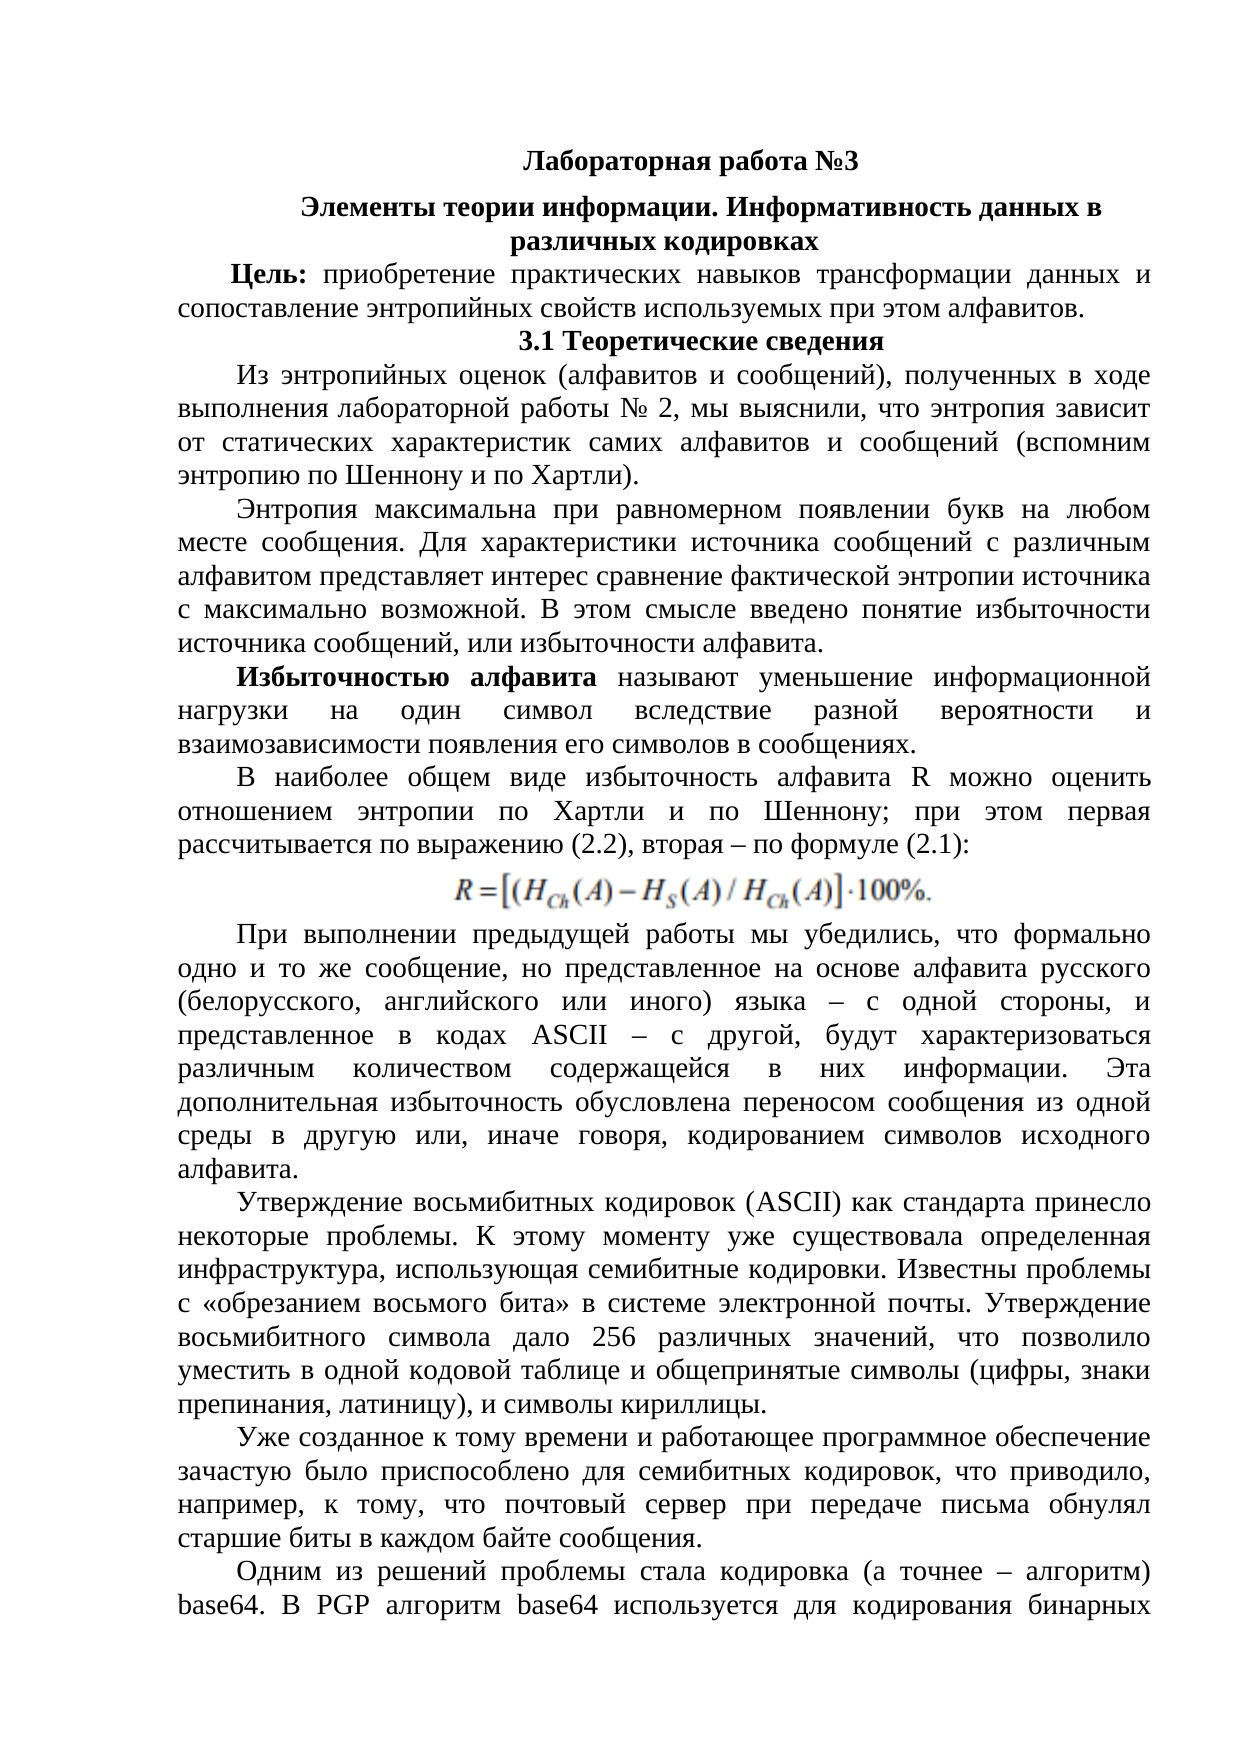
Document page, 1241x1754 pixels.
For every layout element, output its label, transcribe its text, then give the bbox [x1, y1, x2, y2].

text Утверждение восьмибитных кодировок (ASCII) как стандарта принесло некоторые проблемы. К этому моменту уже существовала определенная инфраструктура, использующая семибитные кодировки. Известны проблемы с «обрезанием восьмого бита» в системе электронной почты. Утверждение восьмибитного символа дало 256 различных значений, что позволило уместить в одной кодовой таблице и общепринятые символы (цифры, знаки препинания, латиницу), и символы кириллицы. [177, 1184, 1152, 1419]
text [177, 1553, 1152, 1621]
text Энтропия максимальна при равномерном появлении букв на любом месте сообщения. Для характеристики источника сообщений с различным алфавитом представляет интерес сравнение фактической энтропии источника с максимально возможной. В этом смысле введено понятие избыточности источника сообщений, или избыточности алфавита. [177, 491, 1152, 659]
text Уже созданное к тому времени и работающее программное обеспечение зачастую было приспособлено для семибитных кодировок, что приводило, например, к тому, что почтовый сервер при передаче письма обнулял старшие биты в каждом байте сообщения. [177, 1419, 1152, 1553]
text Элементы теории информации. Информативность данных в различных кодировках [177, 189, 1152, 256]
text Из энтропийных оценок (алфавитов и сообщений), полученных в ходе выполнения лабораторной работы № 2, мы выяснили, что энтропия зависит от статических характеристик самих алфавитов и сообщений (вспомним энтропию по Шеннону и по Хартли). [177, 357, 1152, 491]
text При выполнении предыдущей работы мы убедились, что формально одно и то же сообщение, но представленное на основе алфавита русского (белорусского, английского или иного) языка – с одной стороны, и представленное в кодах ASCII – с другой, будут характеризоваться различным количеством содержащейся в них информации. Эта дополнительная избыточность обусловлена переносом сообщения из одной среды в другую или, иначе говоря, кодированием символов исходного алфавита. [177, 916, 1152, 1184]
subtitle Лабораторная работа №3 [177, 143, 1152, 177]
text 3.1 Теоретические сведения [177, 323, 1152, 357]
text Избыточностью алфавита называют уменьшение информационной нагрузки на один символ вследствие разной вероятности и взаимозависимости появления его символов в сообщениях. [177, 659, 1152, 759]
picture [450, 860, 938, 917]
text В наиболее общем виде избыточность алфавита R можно оценить отношением энтропии по Хартли и по Шеннону; при этом первая рассчитывается по выражению (2.2), вторая – по формуле (2.1): [177, 759, 1152, 860]
text Цель: приобретение практических навыков трансформации данных и сопоставление энтропийных свойств используемых при этом алфавитов. [177, 256, 1152, 323]
